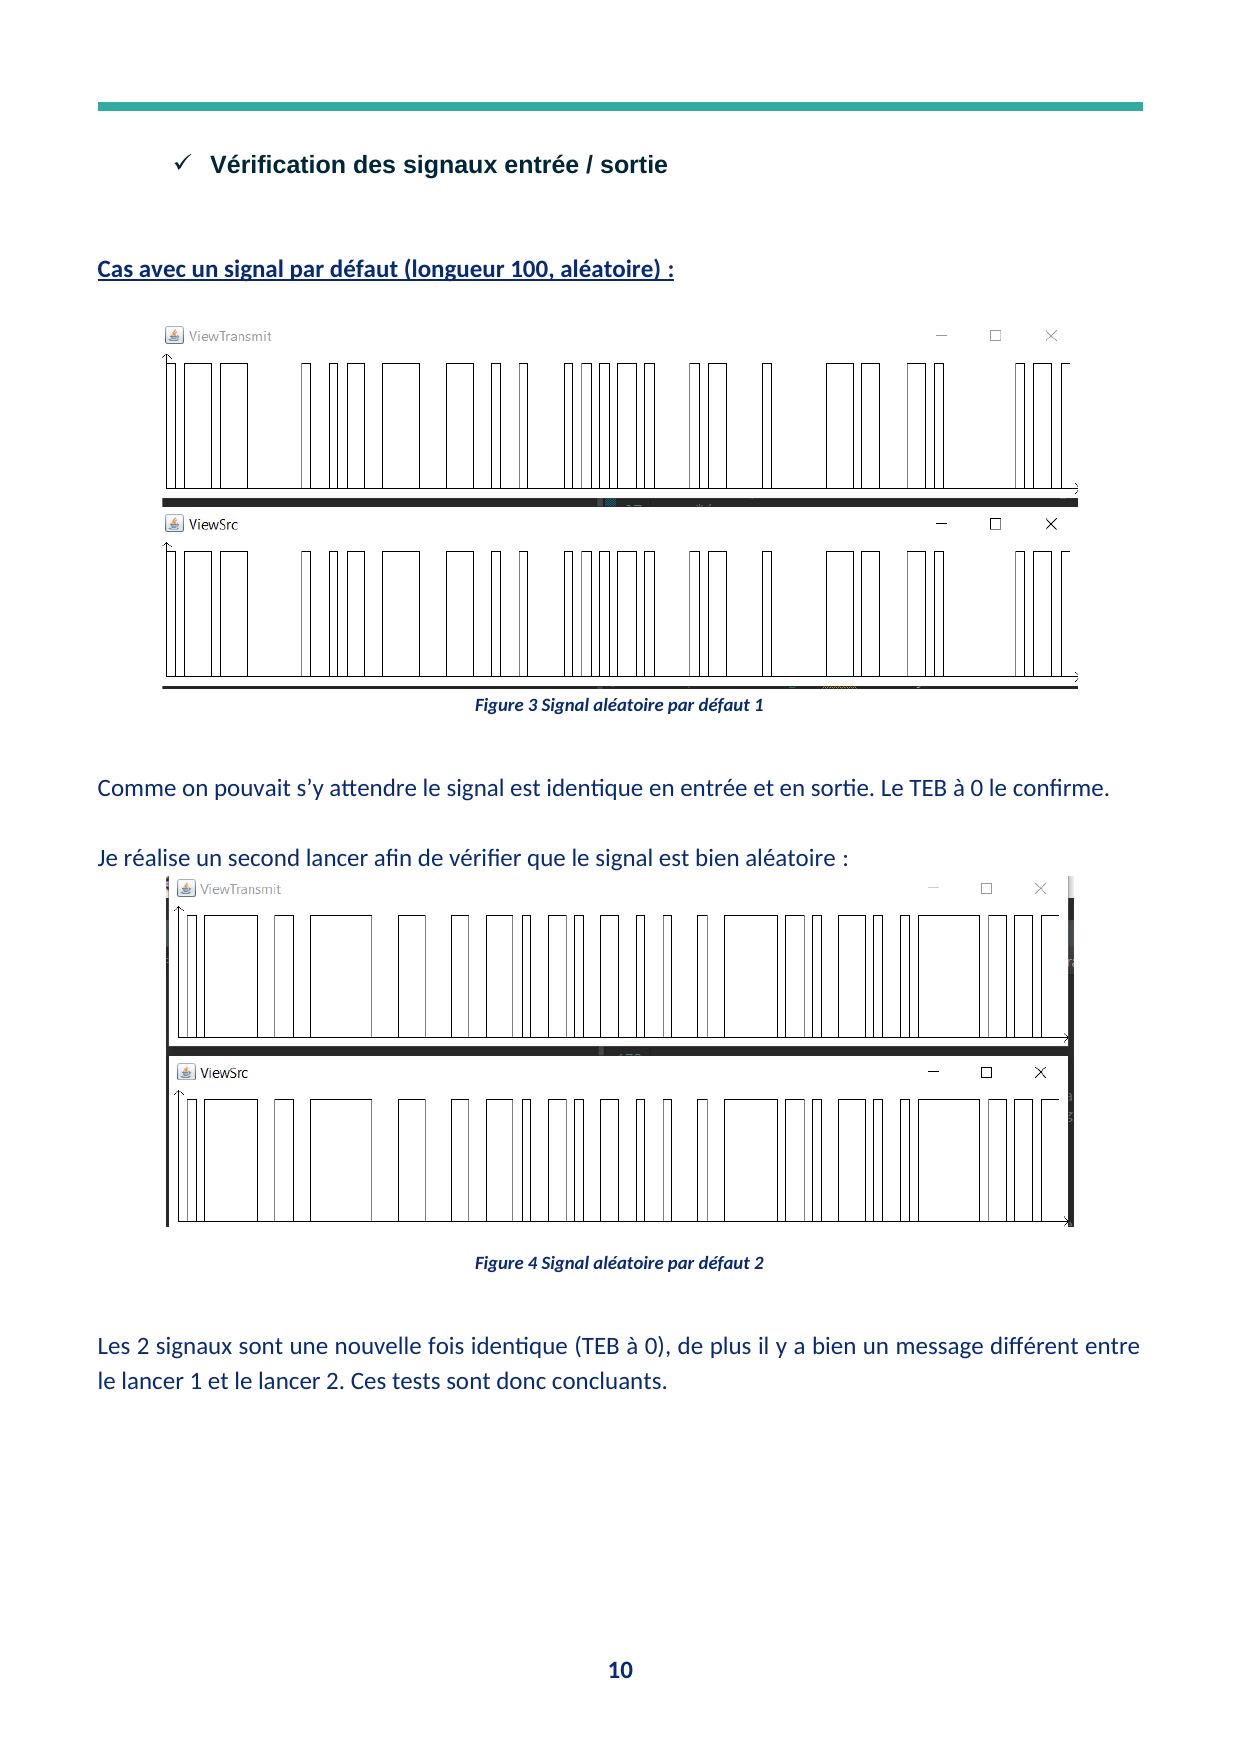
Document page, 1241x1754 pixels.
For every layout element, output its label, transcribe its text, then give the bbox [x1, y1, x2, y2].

text Cas avec un signal par défaut (longueur 100, aléatoire) : [97, 253, 1143, 284]
text Figure Signal aléatoire par défaut 1 [97, 693, 1143, 716]
picture [162, 323, 1078, 689]
text Figure Signal aléatoire par défaut 2 [97, 1251, 1143, 1274]
picture [166, 876, 1074, 1227]
text Comme on pouvait s’y attendre le signal est identique en entrée et en sortie. Le TEB à 0 le confirme. [97, 772, 1143, 802]
text Je réalise un second lancer afin de vérifier que le signal est bien aléatoire : [97, 842, 1143, 872]
subtitle Vérification des signaux entrée / sortie [172, 150, 1143, 179]
text Les 2 signaux sont une nouvelle fois identique (TEB à 0), de plus il y a bien un message différent entre le lancer 1 et le lancer 2. Ces tests sont donc concluants. [97, 1330, 1143, 1396]
